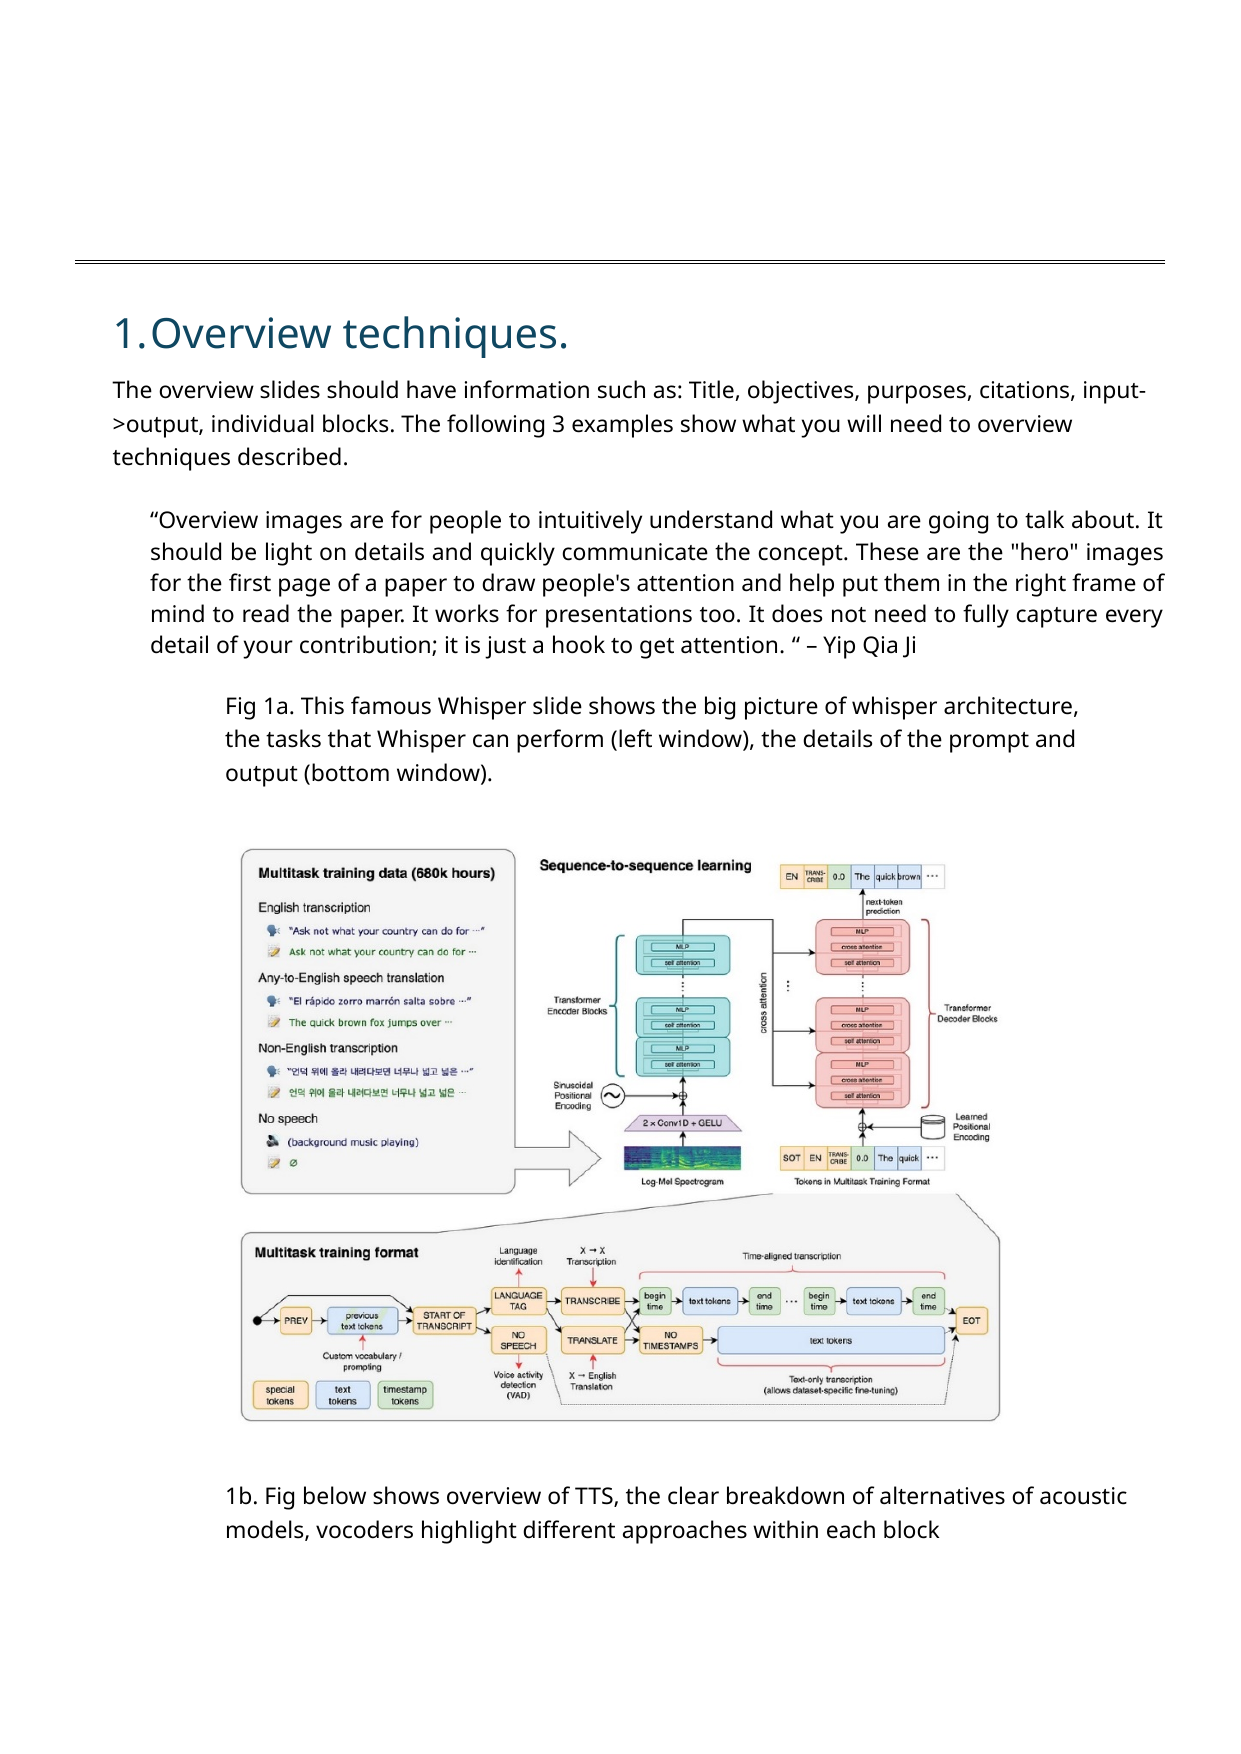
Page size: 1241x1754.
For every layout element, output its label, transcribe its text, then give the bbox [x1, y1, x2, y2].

text “Overview images are for people to intuitively understand what you are going to talk about. It should be light on details and quickly communicate the concept. These are the "hero" images for the first page of a paper to draw people's attention and help put them in the right frame of mind to read the paper. It works for presentations too. It does not need to fully capture every detail of your contribution; it is just a hook to get attention. “ – Yip Qia Ji [150, 504, 1165, 661]
list 1b. Fig below shows overview of TTS, the clear breakdown of alternatives of acoustic models, vocoders highlight different approaches within each block [225, 1480, 1165, 1545]
subtitle Overview techniques. [112, 304, 1165, 361]
text Fig 1a. This famous Whisper slide shows the big picture of whisper architecture, the tasks that Whisper can perform (left window), the details of the prompt and output (bottom window). [225, 690, 1165, 822]
picture [233, 841, 1007, 1428]
text The overview slides should have information such as: Title, objectives, purposes, citations, input->output, individual blocks. The following 3 examples show what you will need to overview techniques described. [112, 374, 1165, 473]
